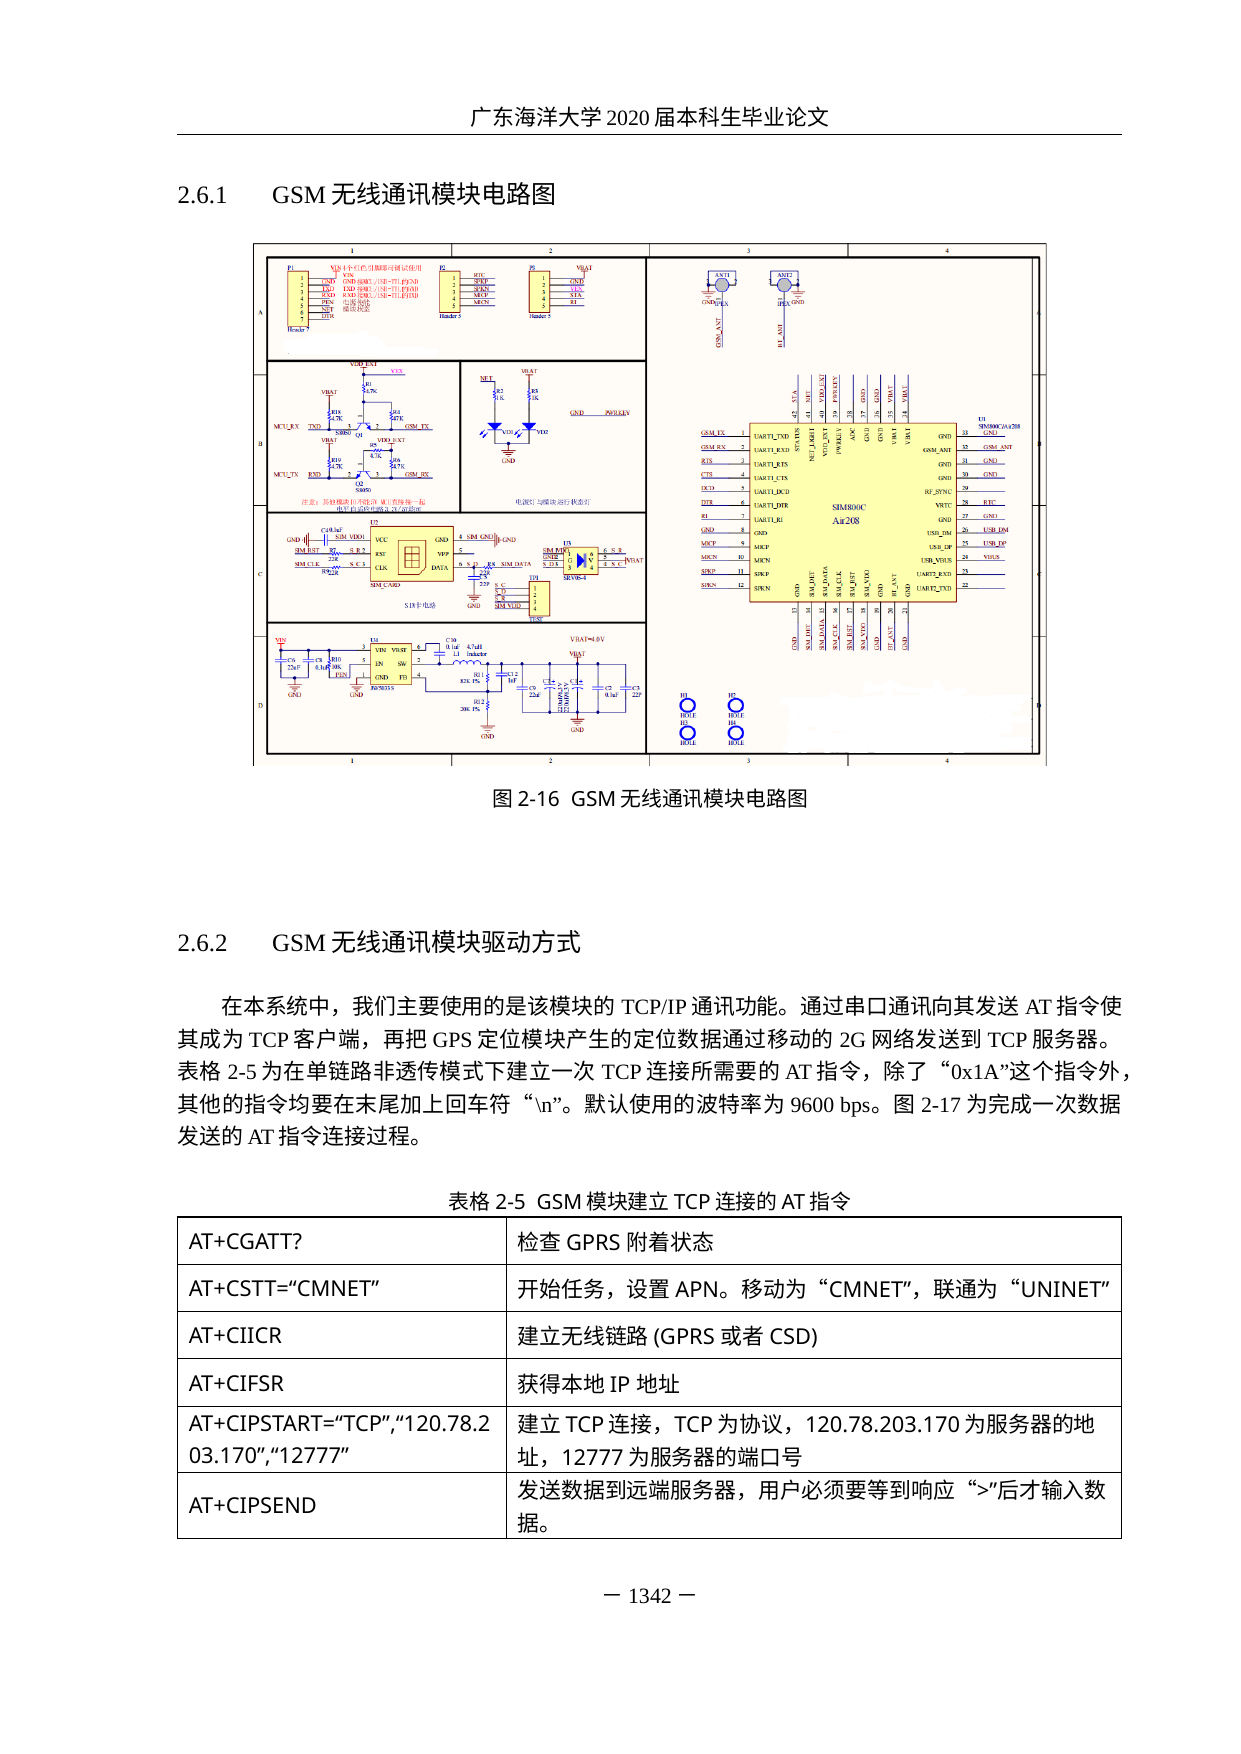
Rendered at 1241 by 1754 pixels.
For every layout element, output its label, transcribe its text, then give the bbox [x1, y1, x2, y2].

text 在本系统中，我们主要使用的是该模块的TCP/IP通讯功能。通过串口通讯向其发送AT指令使其成为TCP客户端，再把GPS定位模块产生的定位数据通过移动的2G网络发送到TCP服务器。表格 2-5为在单链路非透传模式下建立一次TCP连接所需要的AT指令，除了“0x1A”这个指令外，其他的指令均要在末尾加上回车符“\n”。默认使用的波特率为9600 bps。图 2-17为完成一次数据发送的AT指令连接过程。 [177, 989, 1122, 1151]
text 表格 2-5 GSM模块建立TCP连接的AT指令 [177, 1184, 1122, 1216]
table_cell 发送数据到远端服务器，用户必须要等到响应“>”后才输入数据。 [507, 1473, 1121, 1538]
table_header 检查 GPRS 附着状态 [507, 1218, 1121, 1264]
picture [252, 243, 1047, 766]
table_cell AT+CIPSTART=“TCP”,“120.78.203.170”,“12777” [178, 1407, 506, 1472]
subtitle GSM无线通讯模块驱动方式 [177, 908, 1122, 973]
table_cell 建立TCP连接，TCP为协议，120.78.203.170为服务器的地址，12777为服务器的端口号 [507, 1407, 1121, 1472]
table_cell 建立无线链路 (GPRS 或者 CSD) [507, 1312, 1121, 1358]
table_cell AT+CSTT=“CMNET” [178, 1265, 506, 1311]
table_cell AT+CIFSR [178, 1359, 506, 1406]
table_cell 获得本地 IP 地址 [507, 1359, 1121, 1406]
table_cell 开始任务，设置 APN。移动为“CMNET”，联通为“UNINET” [507, 1265, 1121, 1311]
table_cell AT+CIICR [178, 1312, 506, 1358]
table_header AT+CGATT? [178, 1218, 506, 1264]
subtitle GSM无线通讯模块电路图 [177, 160, 1122, 225]
table_cell AT+CIPSEND [178, 1473, 506, 1538]
